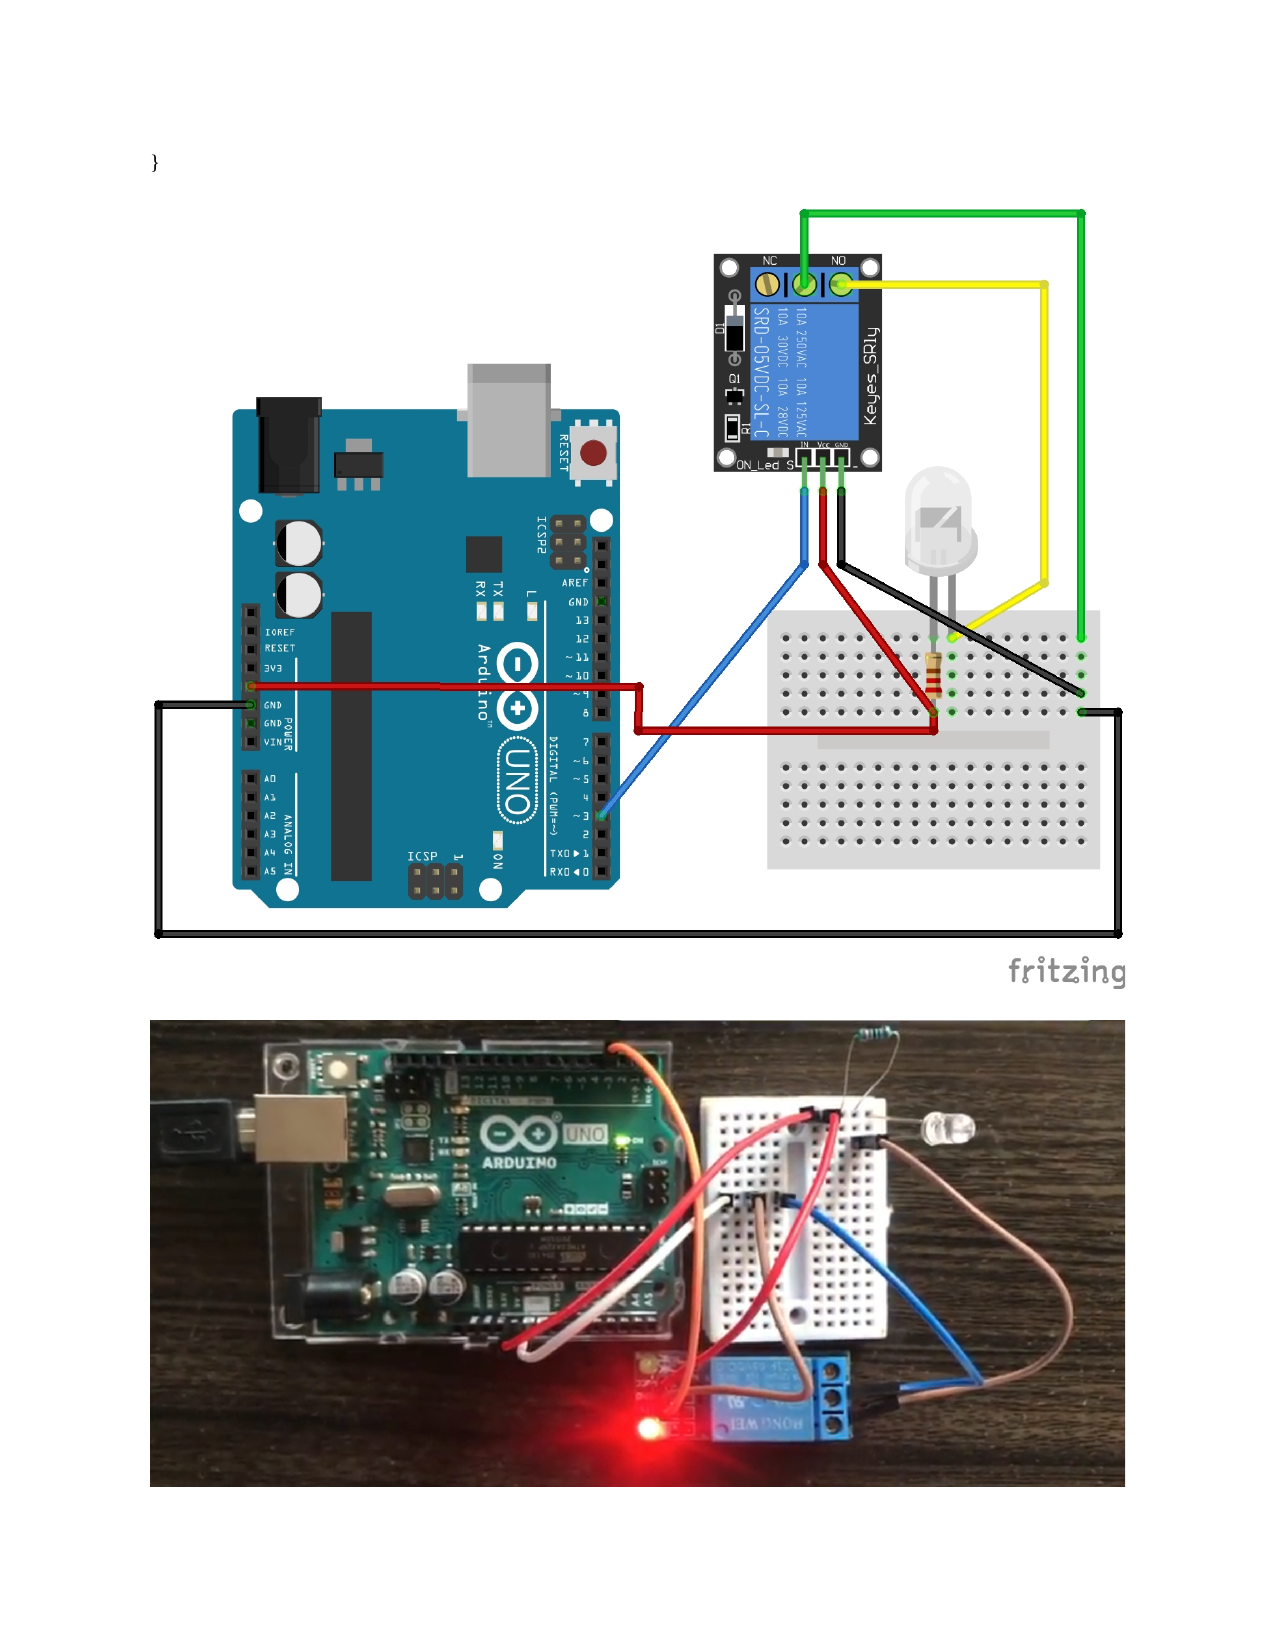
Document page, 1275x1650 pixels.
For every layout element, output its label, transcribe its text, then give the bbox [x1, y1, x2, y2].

text } [150, 150, 1125, 174]
picture [150, 205, 1125, 989]
picture [150, 1020, 1125, 1487]
